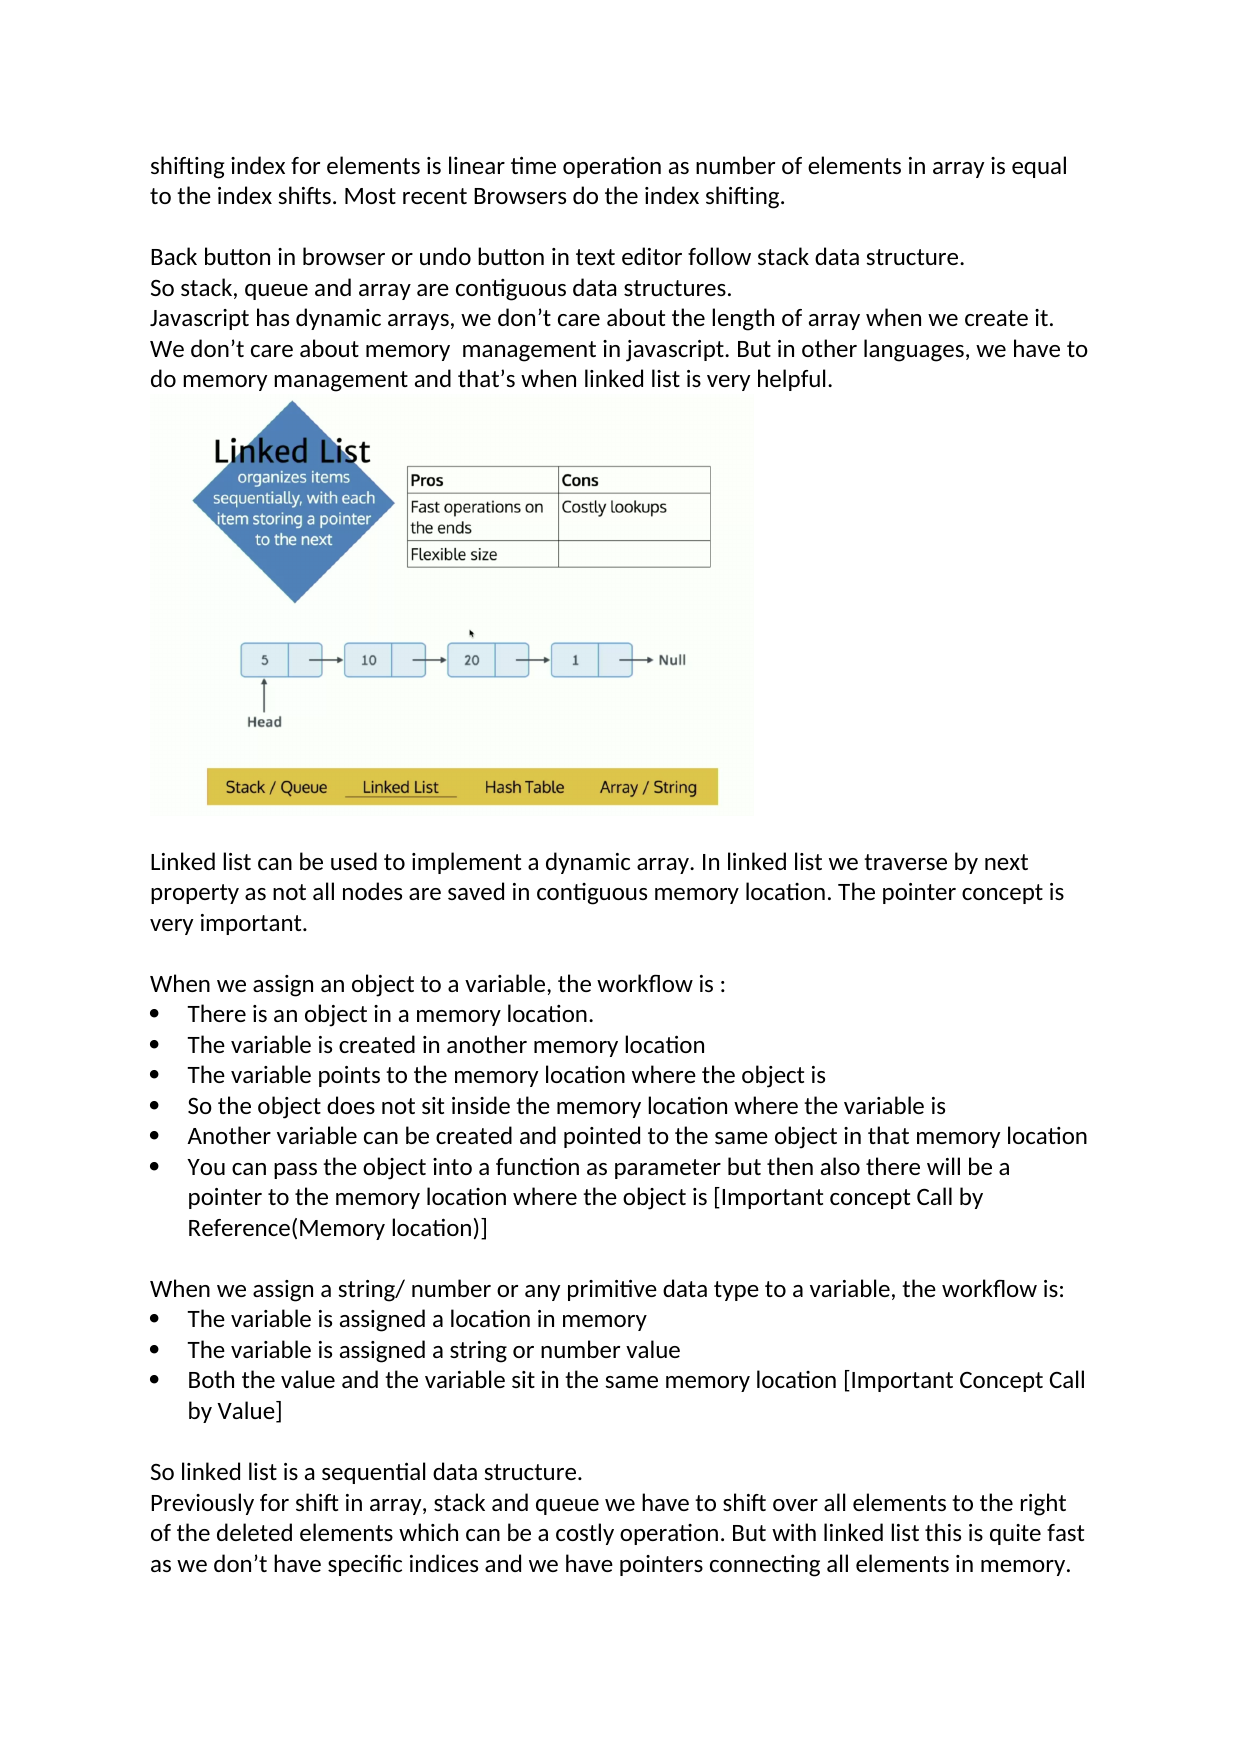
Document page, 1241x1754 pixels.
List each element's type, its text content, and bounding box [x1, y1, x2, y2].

text So linked list is a sequential data structure. [150, 1456, 1090, 1487]
text When we assign an object to a variable, the workflow is : [150, 968, 1090, 998]
text Javascript has dynamic arrays, we don’t care about the length of array when we create it. We don’t care about memory management in javascript. But in other languages, we have to do memory management and that’s when linked list is very helpful. [150, 303, 1090, 394]
text So stack, queue and array are contiguous data structures. [150, 272, 1090, 303]
text Linked list can be used to implement a dynamic array. In linked list we traverse by next property as not all nodes are saved in contiguous memory location. The pointer concept is very important. [150, 846, 1090, 937]
text When we assign a string/ number or any primitive data type to a variable, the workflow is: [150, 1273, 1090, 1304]
list The variable is created in another memory location [150, 1029, 1090, 1059]
list The variable is assigned a location in memory [150, 1304, 1090, 1334]
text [150, 150, 1090, 211]
list Another variable can be created and pointed to the same object in that memory location [150, 1121, 1090, 1151]
list Both the value and the variable sit in the same memory location [Important Concept Call by Value] [150, 1365, 1090, 1426]
list So the object does not sit inside the memory location where the variable is [150, 1090, 1090, 1121]
list The variable points to the memory location where the object is [150, 1059, 1090, 1090]
text Back button in browser or undo button in text editor follow stack data structure. [150, 242, 1090, 272]
picture [150, 394, 754, 816]
list There is an object in a memory location. [150, 998, 1090, 1029]
list The variable is assigned a string or number value [150, 1334, 1090, 1365]
list You can pass the object into a function as parameter but then also there will be a pointer to the memory location where the object is [Important concept Call by Reference(Memory location)] [150, 1151, 1090, 1243]
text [150, 1487, 1090, 1578]
